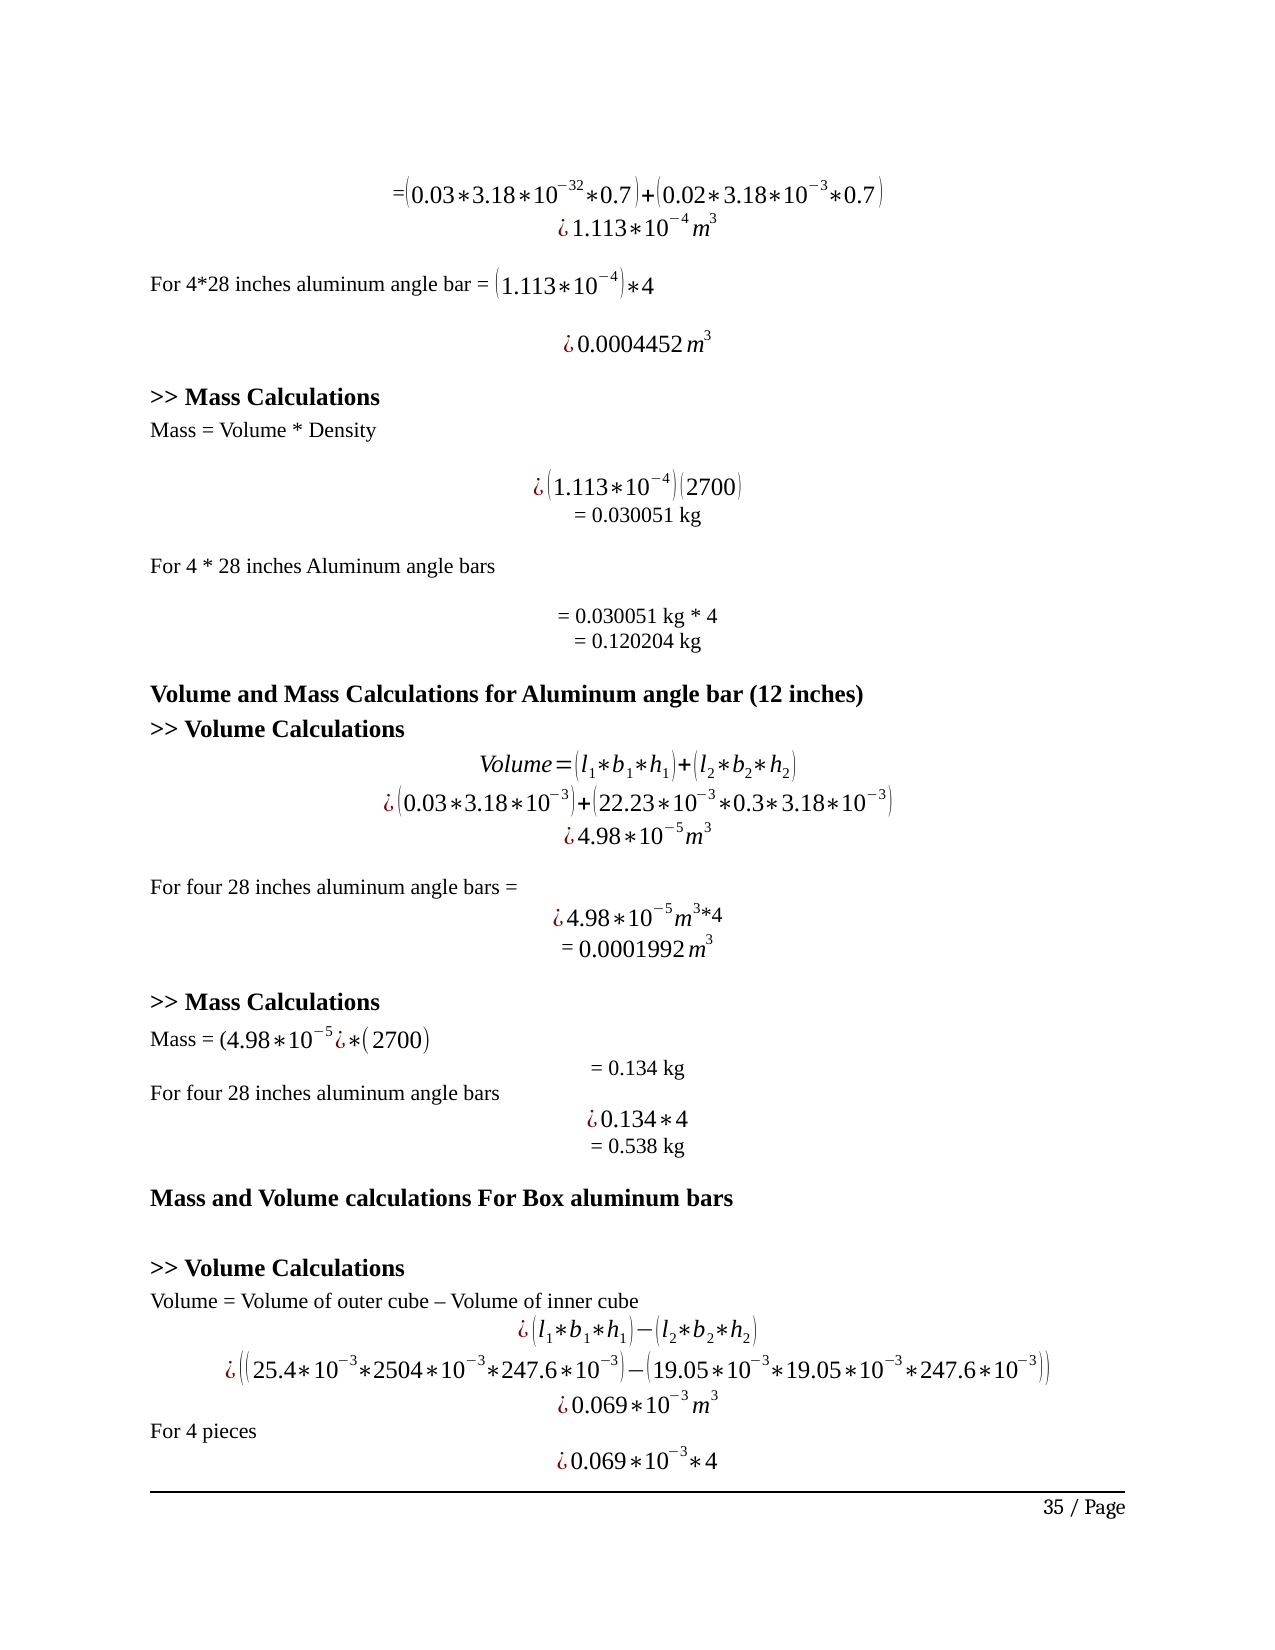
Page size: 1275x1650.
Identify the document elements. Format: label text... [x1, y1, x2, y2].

text >> Mass Calculations [150, 382, 1125, 411]
text For 4*28 inches aluminum angle bar = [150, 266, 1125, 301]
text Volume = Volume of outer cube – Volume of inner cube [150, 1288, 1125, 1314]
text Volume and Mass Calculations for Aluminum angle bar (12 inches) [150, 679, 1125, 707]
text = [150, 175, 1125, 210]
text *4 [150, 899, 1125, 931]
text For 4 * 28 inches Aluminum angle bars [150, 553, 1125, 578]
text = 0.030051 kg [150, 502, 1125, 527]
text For 4 pieces [150, 1418, 1125, 1443]
text = 0.538 kg [150, 1133, 1125, 1158]
text = 0.030051 kg * 4 [150, 603, 1125, 628]
text >> Volume Calculations [150, 714, 1125, 742]
text = [150, 931, 1125, 962]
text Mass and Volume calculations For Box aluminum bars [150, 1183, 1125, 1212]
text For four 28 inches aluminum angle bars [150, 1080, 1125, 1105]
text For four 28 inches aluminum angle bars = [150, 874, 1125, 899]
text = 0.120204 kg [150, 628, 1125, 653]
text >> Mass Calculations [150, 987, 1125, 1016]
text >> Volume Calculations [150, 1253, 1125, 1282]
text = 0.134 kg [150, 1055, 1125, 1080]
text Mass = Volume * Density [150, 417, 1125, 442]
text Mass = ( [150, 1022, 1125, 1055]
